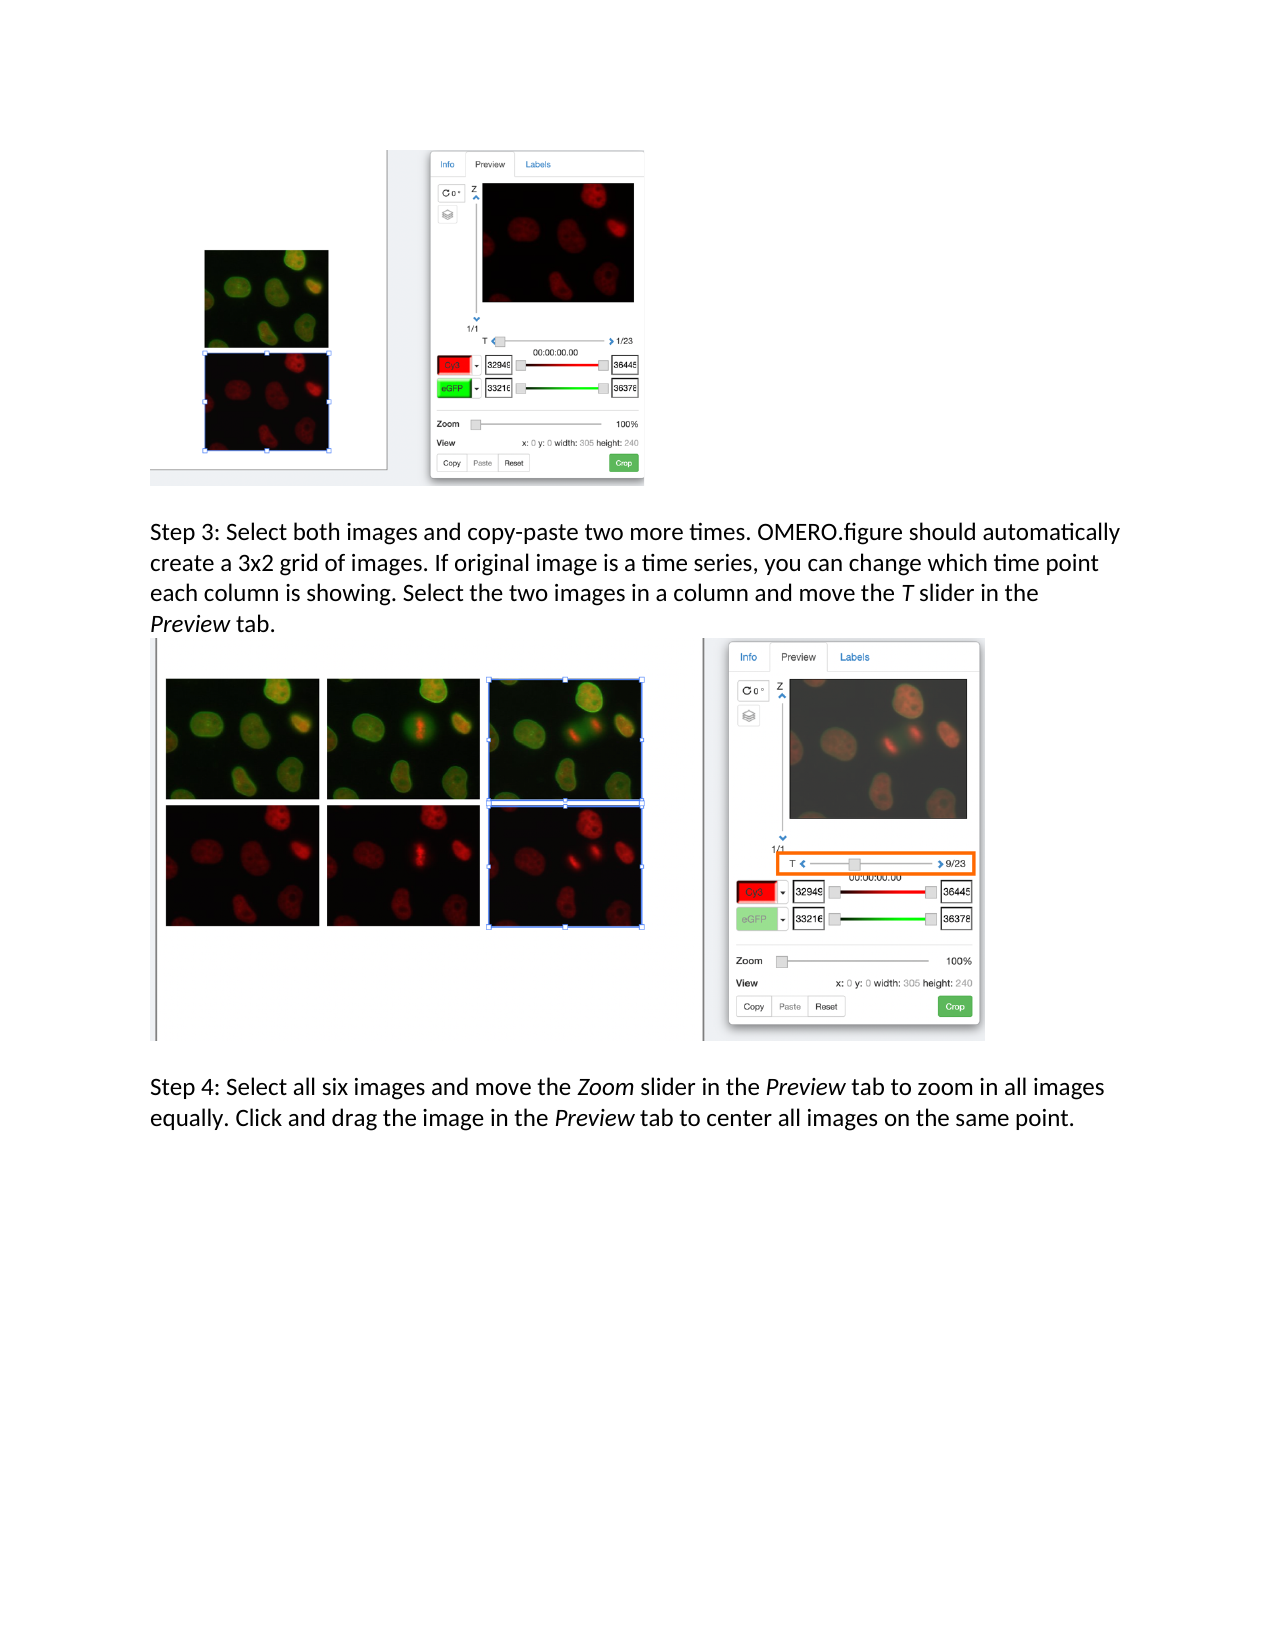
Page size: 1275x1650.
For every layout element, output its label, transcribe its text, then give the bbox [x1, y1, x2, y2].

text Step 4: Select all six images and move the Zoom slider in the Preview tab to zoom in all images equally. Click and drag the image in the Preview tab to center all images on the same point. [150, 1071, 1125, 1132]
picture [150, 150, 645, 486]
picture [150, 638, 985, 1041]
text Step 3: Select both images and copy-paste two more times. OMERO.figure should automatically create a 3x2 grid of images. If original image is a time series, you can change which time point each column is showing. Select the two images in a column and move the T slider in the Preview tab. [150, 516, 1125, 638]
